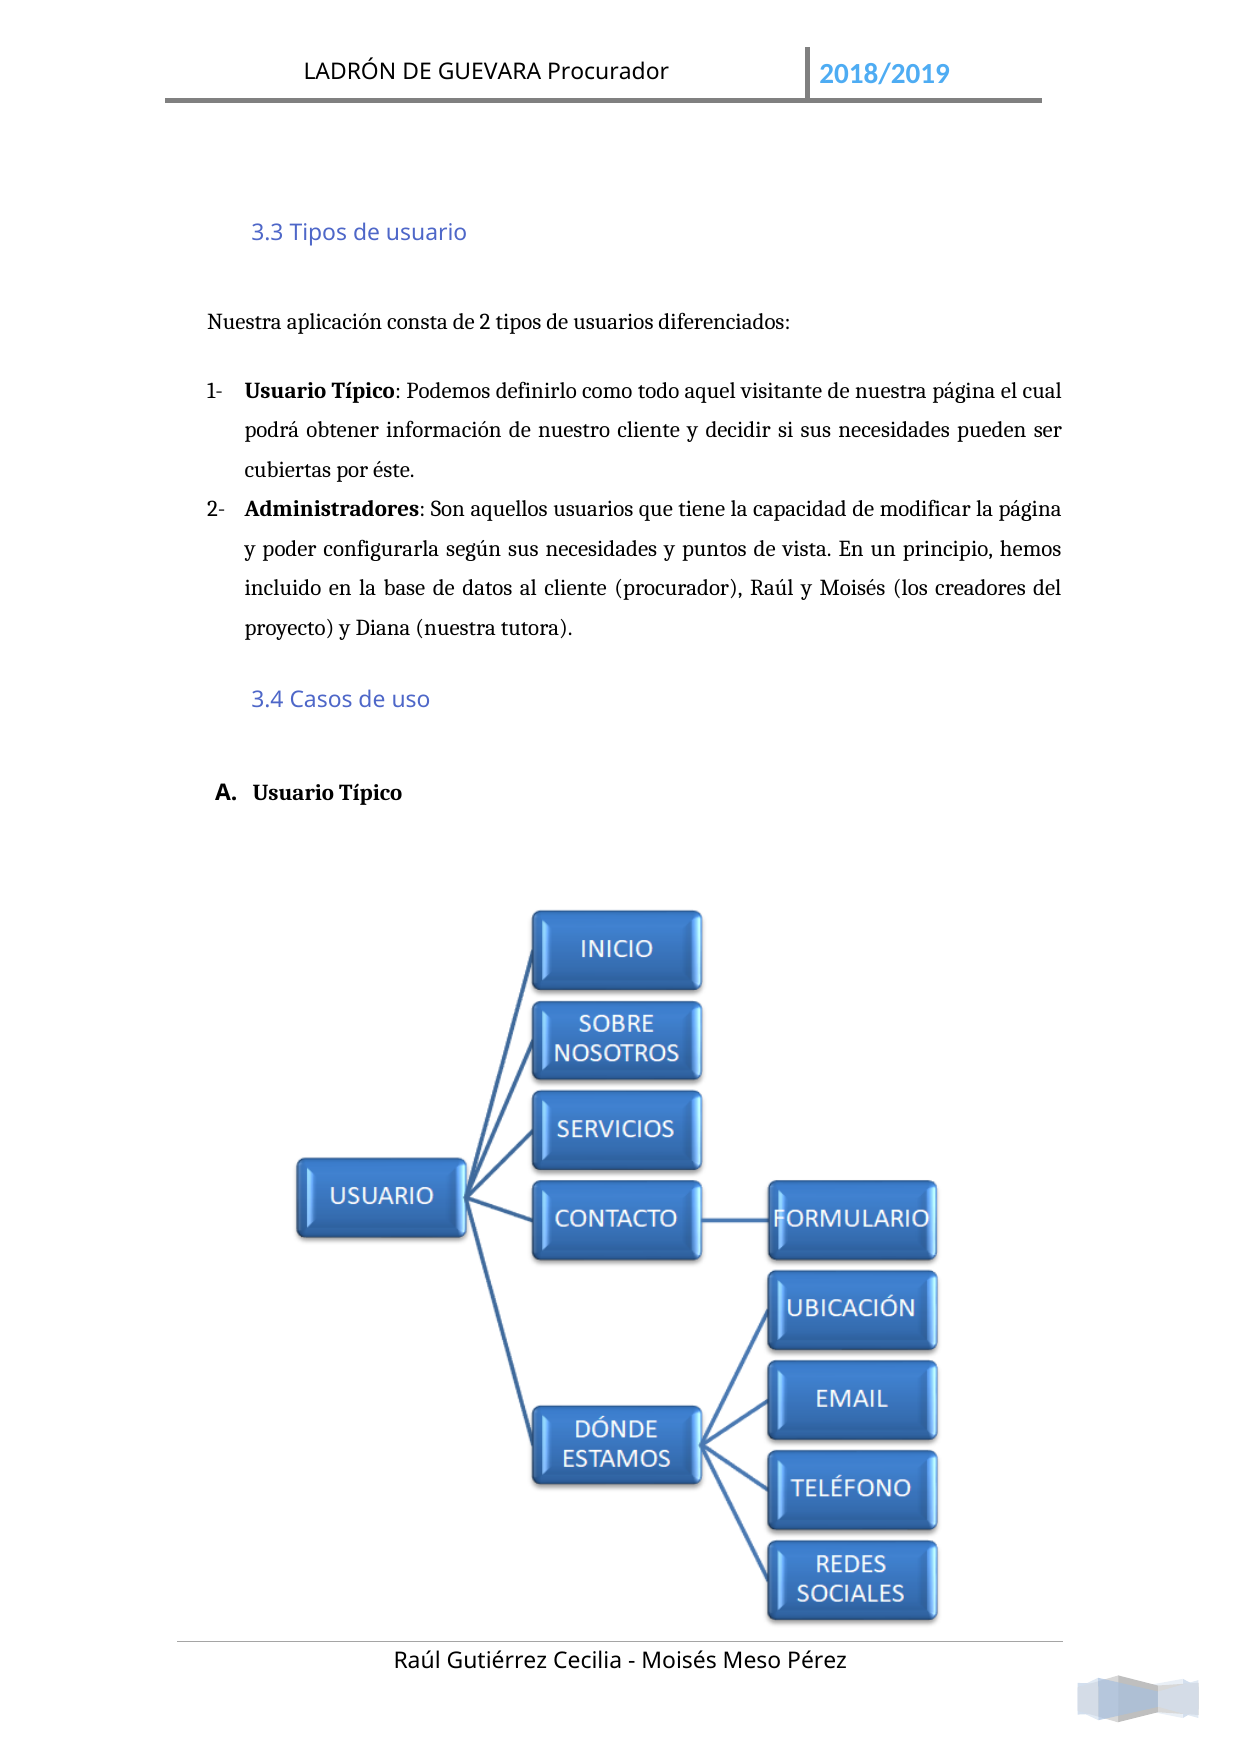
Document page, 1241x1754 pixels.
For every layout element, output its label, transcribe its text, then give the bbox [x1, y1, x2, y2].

text Nuestra aplicación consta de 2 tipos de usuarios diferenciados: [177, 309, 1063, 335]
subtitle 3.3 Tipos de usuario [251, 216, 1063, 248]
list Administradores: Son aquellos usuarios que tiene la capacidad de modificar la página y poder configurarla según sus necesidades y puntos de vista. En un principio, hemos incluido en la base de datos al cliente (procurador), Raúl y Moisés (los creadores del proyecto) y Diana (nuestra tutora). [207, 496, 1063, 641]
list Usuario Típico: Podemos definirlo como todo aquel visitante de nuestra página el cual podrá obtener información de nuestro cliente y decidir si sus necesidades pueden ser cubiertas por éste. [207, 378, 1063, 483]
picture [217, 905, 1011, 1632]
subtitle 3.4 Casos de uso [251, 683, 1063, 714]
list Usuario Típico [215, 776, 1063, 807]
